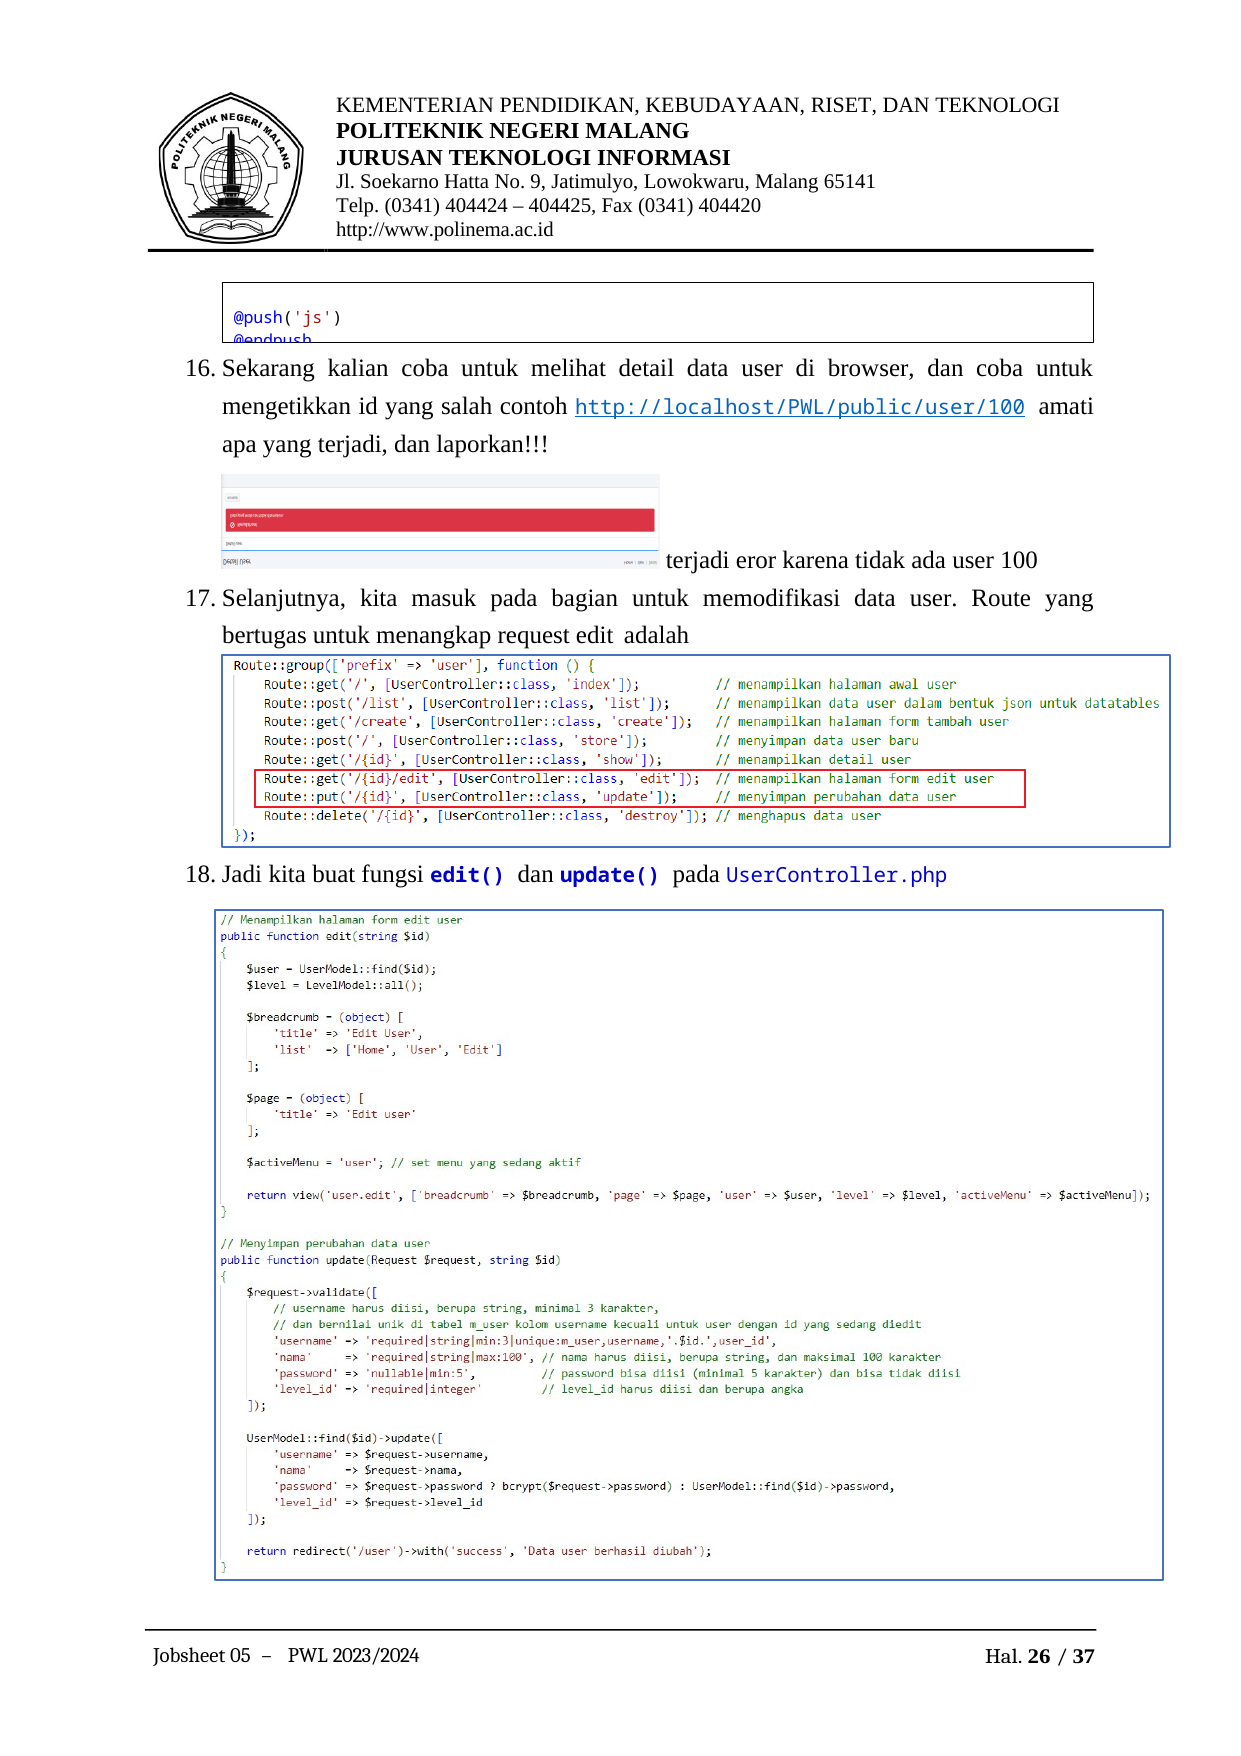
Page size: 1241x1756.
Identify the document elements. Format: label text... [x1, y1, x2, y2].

list Sekarang kalian coba untuk melihat detail data user di browser, dan coba untuk mengetikkan id yang salah contoh http://localhost/PWL/public/user/100 amati apa yang terjadi, dan laporkan!!! [185, 353, 1094, 458]
list Jadi kita buat fungsi edit() dan update() pada UserController.php [185, 859, 1107, 888]
picture [220, 915, 1149, 1573]
picture [158, 92, 304, 244]
list Selanjutnya, kita masuk pada bagian untuk memodifikasi data user. Route yang bertugas untuk menangkap request edit adalah [185, 583, 1094, 649]
picture [221, 474, 660, 569]
picture [233, 659, 1159, 842]
